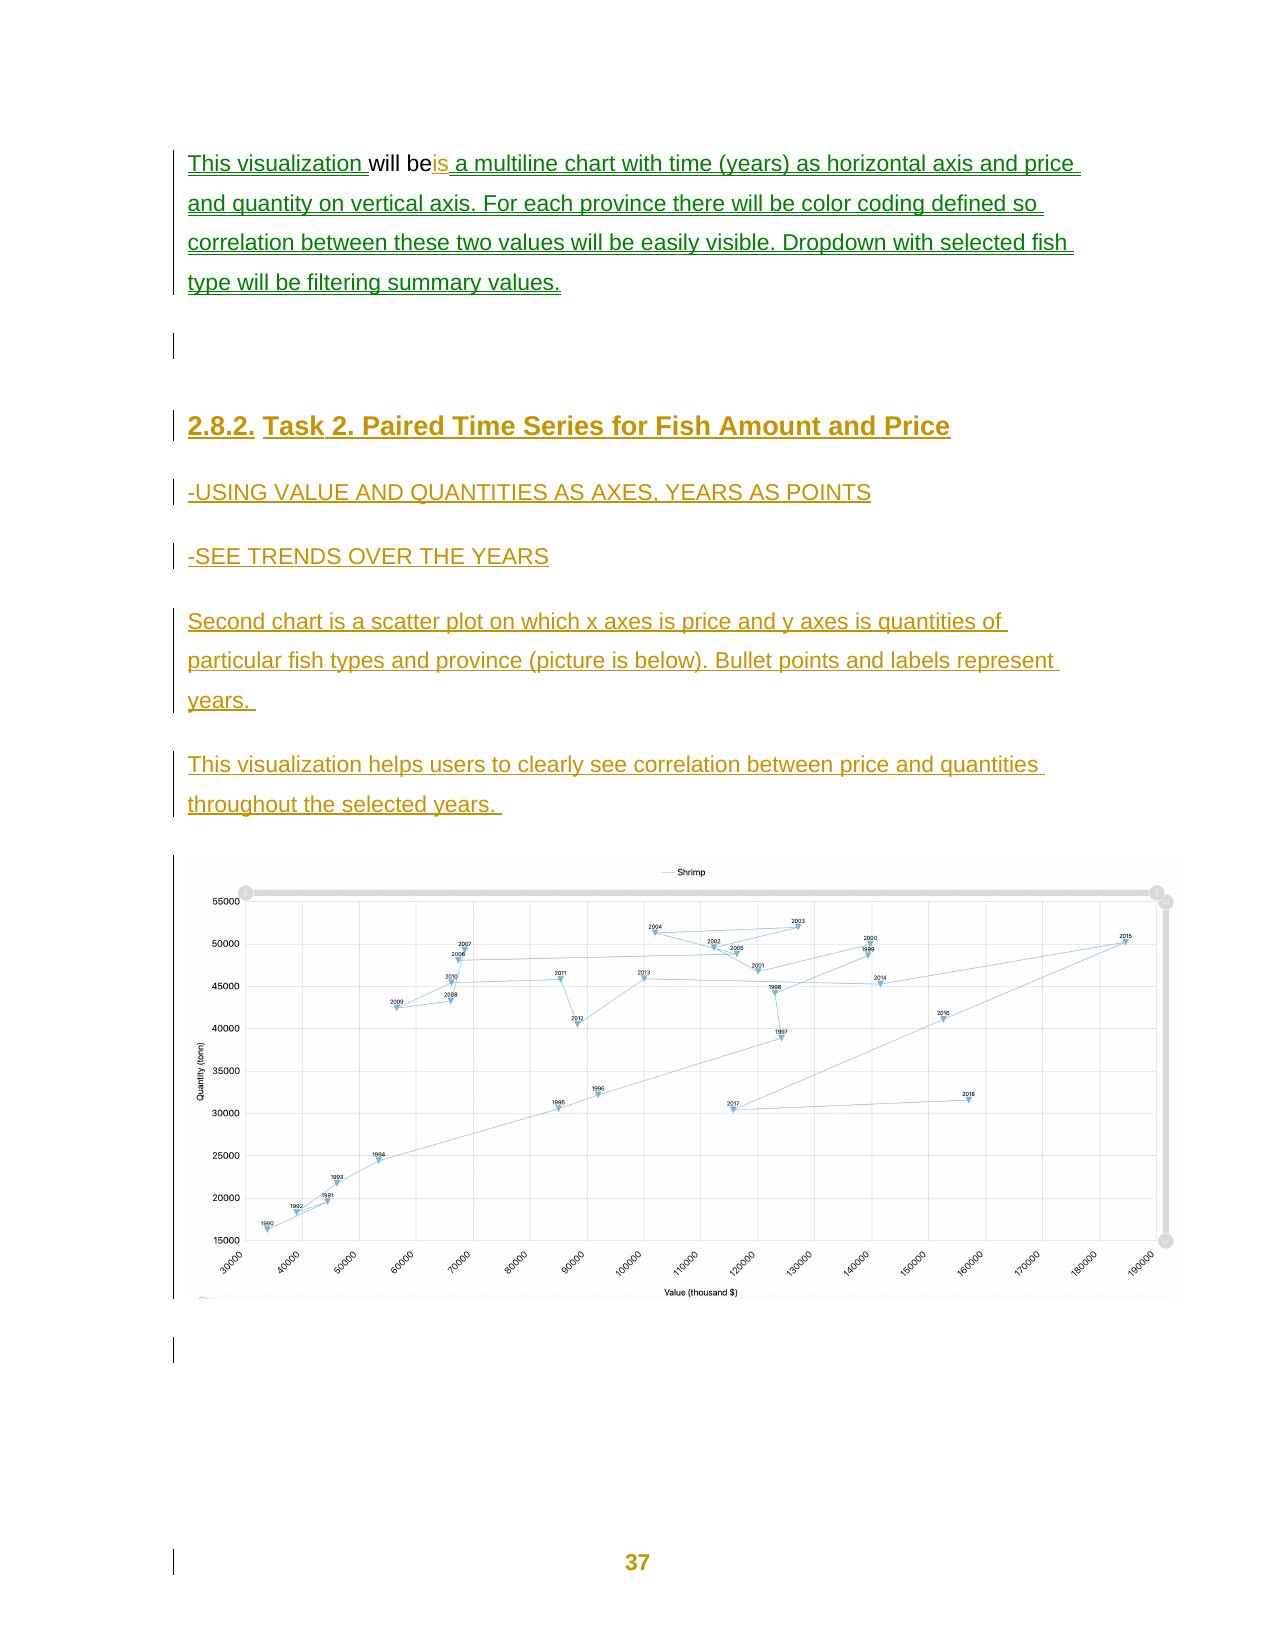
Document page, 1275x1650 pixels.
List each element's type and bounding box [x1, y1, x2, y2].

picture [187, 855, 1179, 1299]
